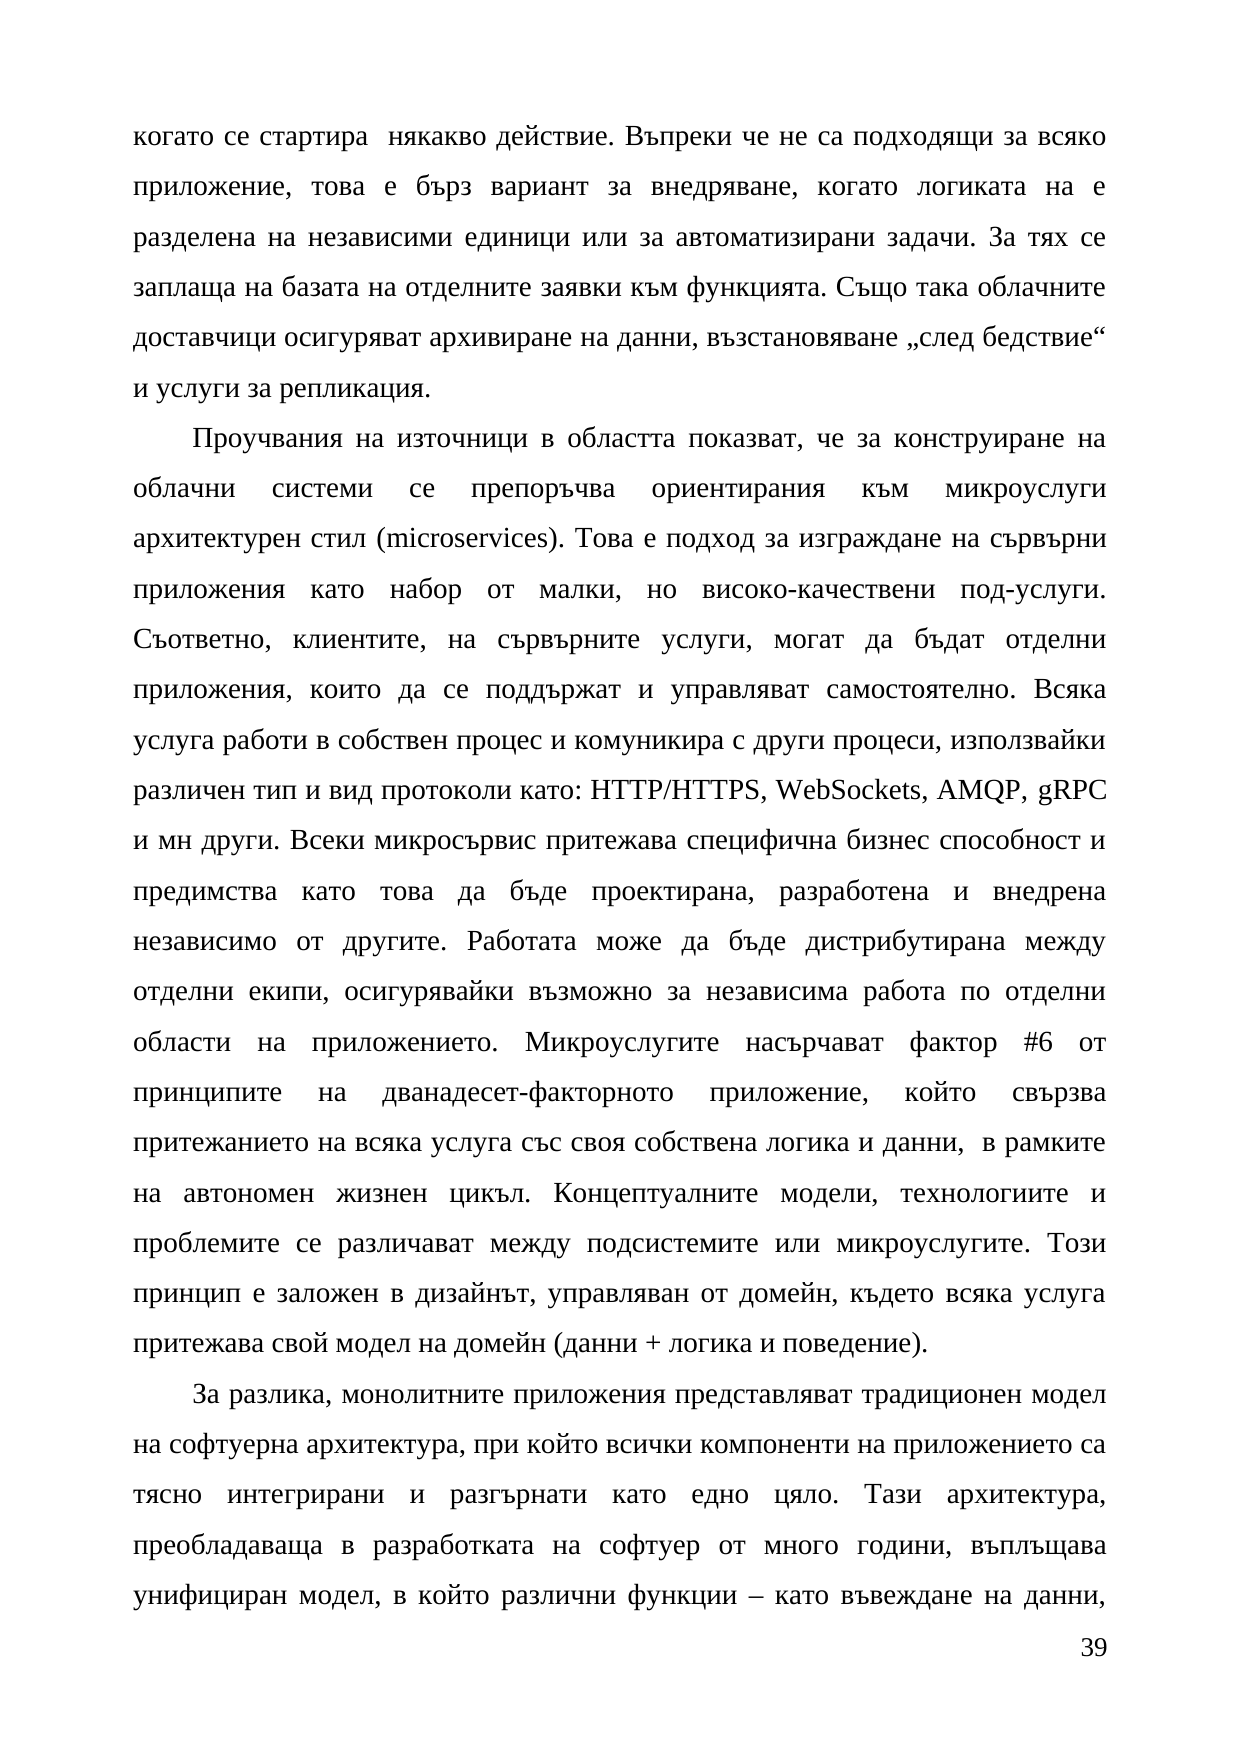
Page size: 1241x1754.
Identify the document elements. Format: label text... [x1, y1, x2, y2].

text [133, 1376, 1107, 1611]
text Проучвания на източници в областта показват, че за конструиране на облачни системи се препоръчва ориентирания към микроуслуги архитектурен стил (microservices). Това е подход за изграждане на сървърни приложения като набор от малки, но високо-качествени под-услуги. Съответно, клиентите, на сървърните услуги, могат да бъдат отделни приложения, които да се поддържат и управляват самостоятелно. Всяка услуга работи в собствен процес и комуникира с други процеси, използвайки различен тип и вид протоколи като: HTTP/HTTPS, WebSockets, AMQP, gRPC и мн други. Всеки микросървис притежава специфична бизнес способност и предимства като това да бъде проектирана, разработена и внедрена независимо от другите. Работата може да бъде дистрибутирана между отделни екипи, осигурявайки възможно за независима работа по отделни области на приложението. Микроуслугите насърчават фактор #6 от принципите на дванадесет-факторното приложение, който свързва притежанието на всяка услуга със своя собствена логика и данни, в рамките на автономен жизнен цикъл. Концептуалните модели, технологиите и проблемите се различават между подсистемите или микроуслугите. Този принцип е заложен в дизайнът, управляван от домейн, където всяка услуга притежава свой модел на домейн (данни + логика и поведение). [133, 420, 1107, 1359]
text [133, 118, 1107, 403]
